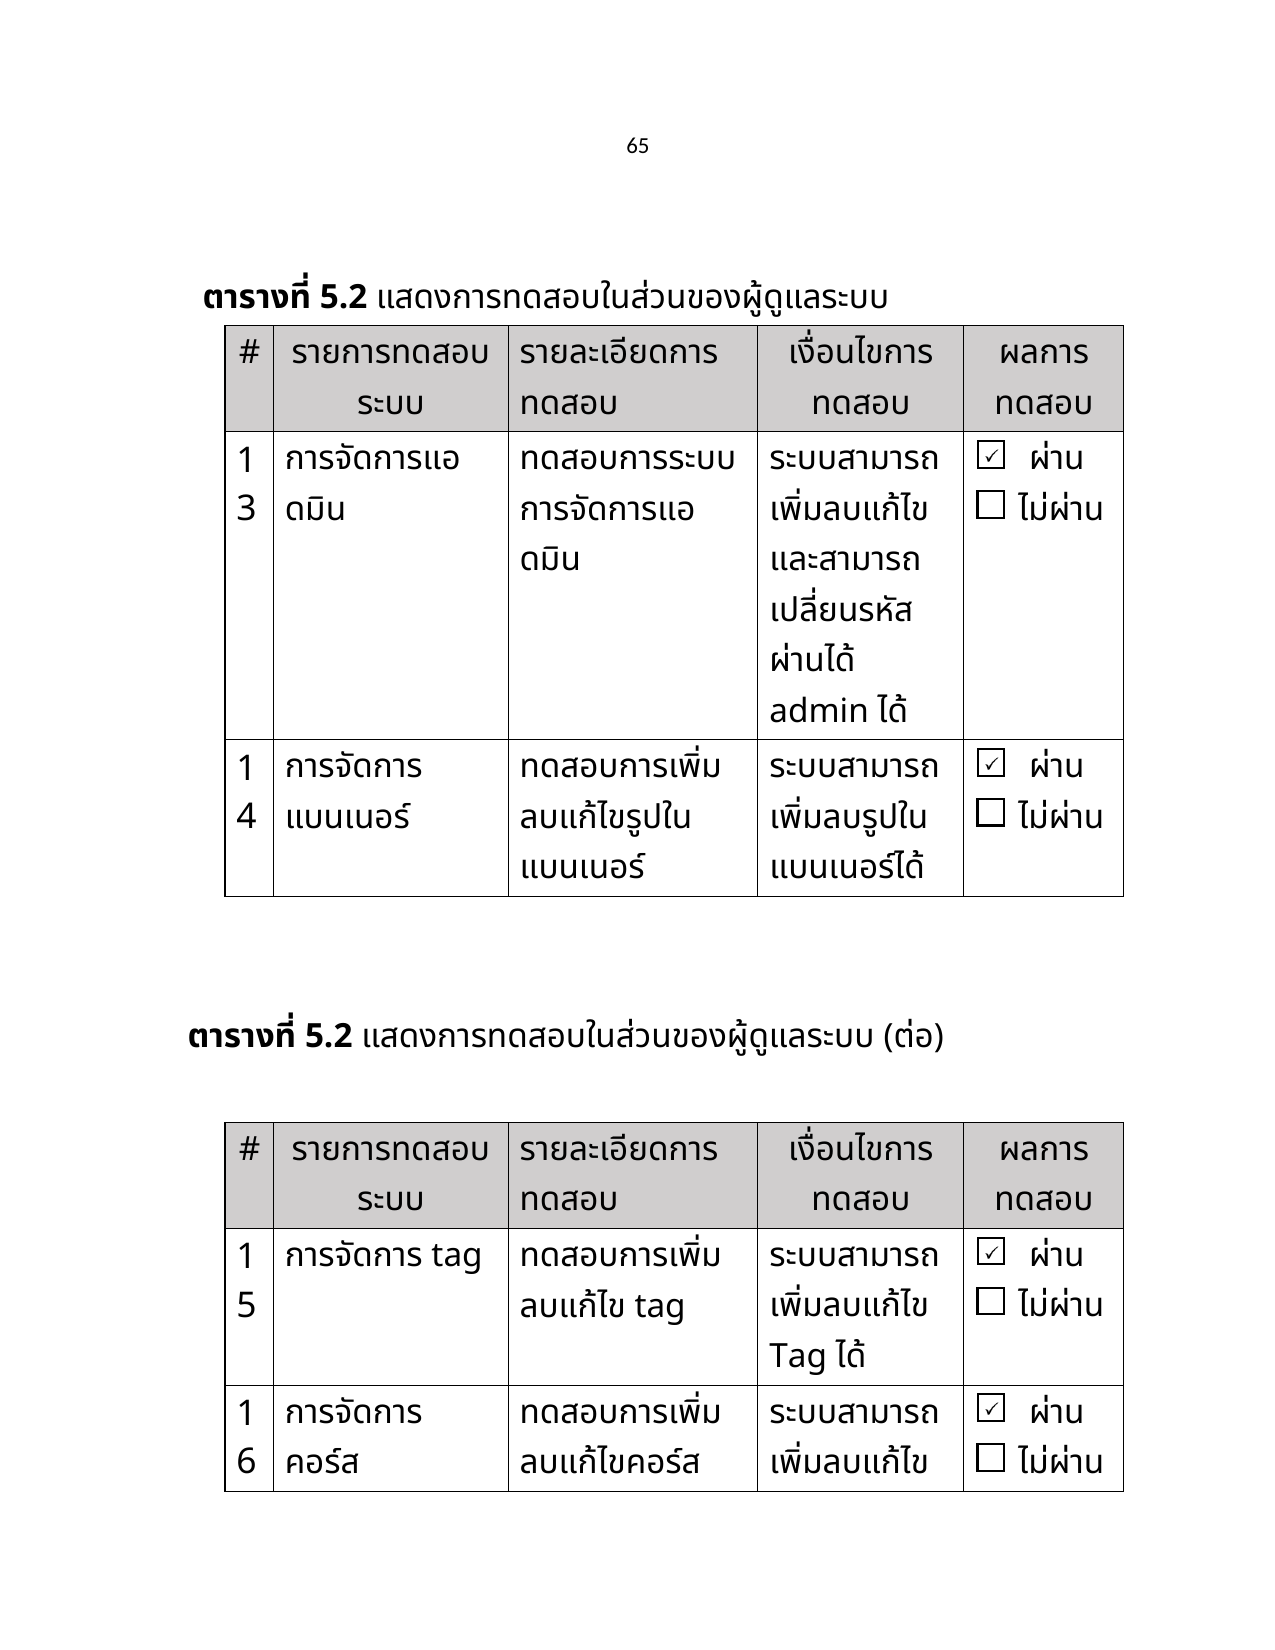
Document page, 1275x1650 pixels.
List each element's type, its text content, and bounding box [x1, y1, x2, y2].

table_cell การจัดการแอดมิน [274, 432, 508, 739]
table_cell ระบบสามารถเพิ่มลบรูปในแบนเนอร์ได้ [758, 740, 963, 896]
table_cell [509, 1386, 757, 1491]
table_header รายละเอียดการทดสอบ [509, 1123, 757, 1228]
table_cell การจัดการแบนเนอร์ [274, 740, 508, 896]
table_header รายการทดสอบระบบ [274, 326, 508, 431]
table_header รายการทดสอบระบบ [274, 1123, 508, 1228]
table_cell 15 [226, 1229, 273, 1384]
picture [980, 753, 999, 774]
table_header เงื่อนไขการทดสอบ [758, 326, 963, 431]
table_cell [758, 1386, 963, 1491]
table_cell ทดสอบการระบบการจัดการแอดมิน [509, 432, 757, 739]
table_cell 16 [226, 1386, 273, 1491]
table_header รายละเอียดการทดสอบ [509, 326, 757, 431]
table_header # [226, 326, 273, 431]
table_cell ระบบสามารถเพิ่มลบแก้ไขและสามารถเปลี่ยนรหัสผ่านได้ admin ได้ [758, 432, 963, 739]
table_cell ผ่าน ไม่ผ่าน [964, 740, 1123, 896]
table_cell การจัดการคอร์ส [274, 1386, 508, 1491]
table_cell ผ่าน ไม่ผ่าน [964, 1229, 1123, 1384]
table_header เงื่อนไขการทดสอบ [758, 1123, 963, 1228]
text ตารางที่ 5.2 แสดงการทดสอบในส่วนของผู้ดูแลระบบ [187, 272, 1087, 323]
table_cell ทดสอบการเพิ่มลบแก้ไขรูปในแบนเนอร์ [509, 740, 757, 896]
table_cell ทดสอบการเพิ่มลบแก้ไข tag [509, 1229, 757, 1384]
table_cell ผ่าน ไม่ผ่าน [964, 432, 1123, 739]
table_cell 13 [226, 432, 273, 739]
table_header ผลการทดสอบ [964, 326, 1123, 431]
table_header ผลการทดสอบ [964, 1123, 1123, 1228]
text ตารางที่ 5.2 แสดงการทดสอบในส่วนของผู้ดูแลระบบ (ต่อ) [187, 1012, 1087, 1063]
picture [980, 445, 999, 466]
table_cell ผ่าน ไม่ผ่าน [964, 1386, 1123, 1491]
picture [980, 1242, 999, 1263]
table_header # [226, 1123, 273, 1228]
table_cell ระบบสามารถเพิ่มลบแก้ไข Tag ได้ [758, 1229, 963, 1384]
picture [980, 1398, 999, 1419]
table_cell 14 [226, 740, 273, 896]
table_cell การจัดการ tag [274, 1229, 508, 1384]
